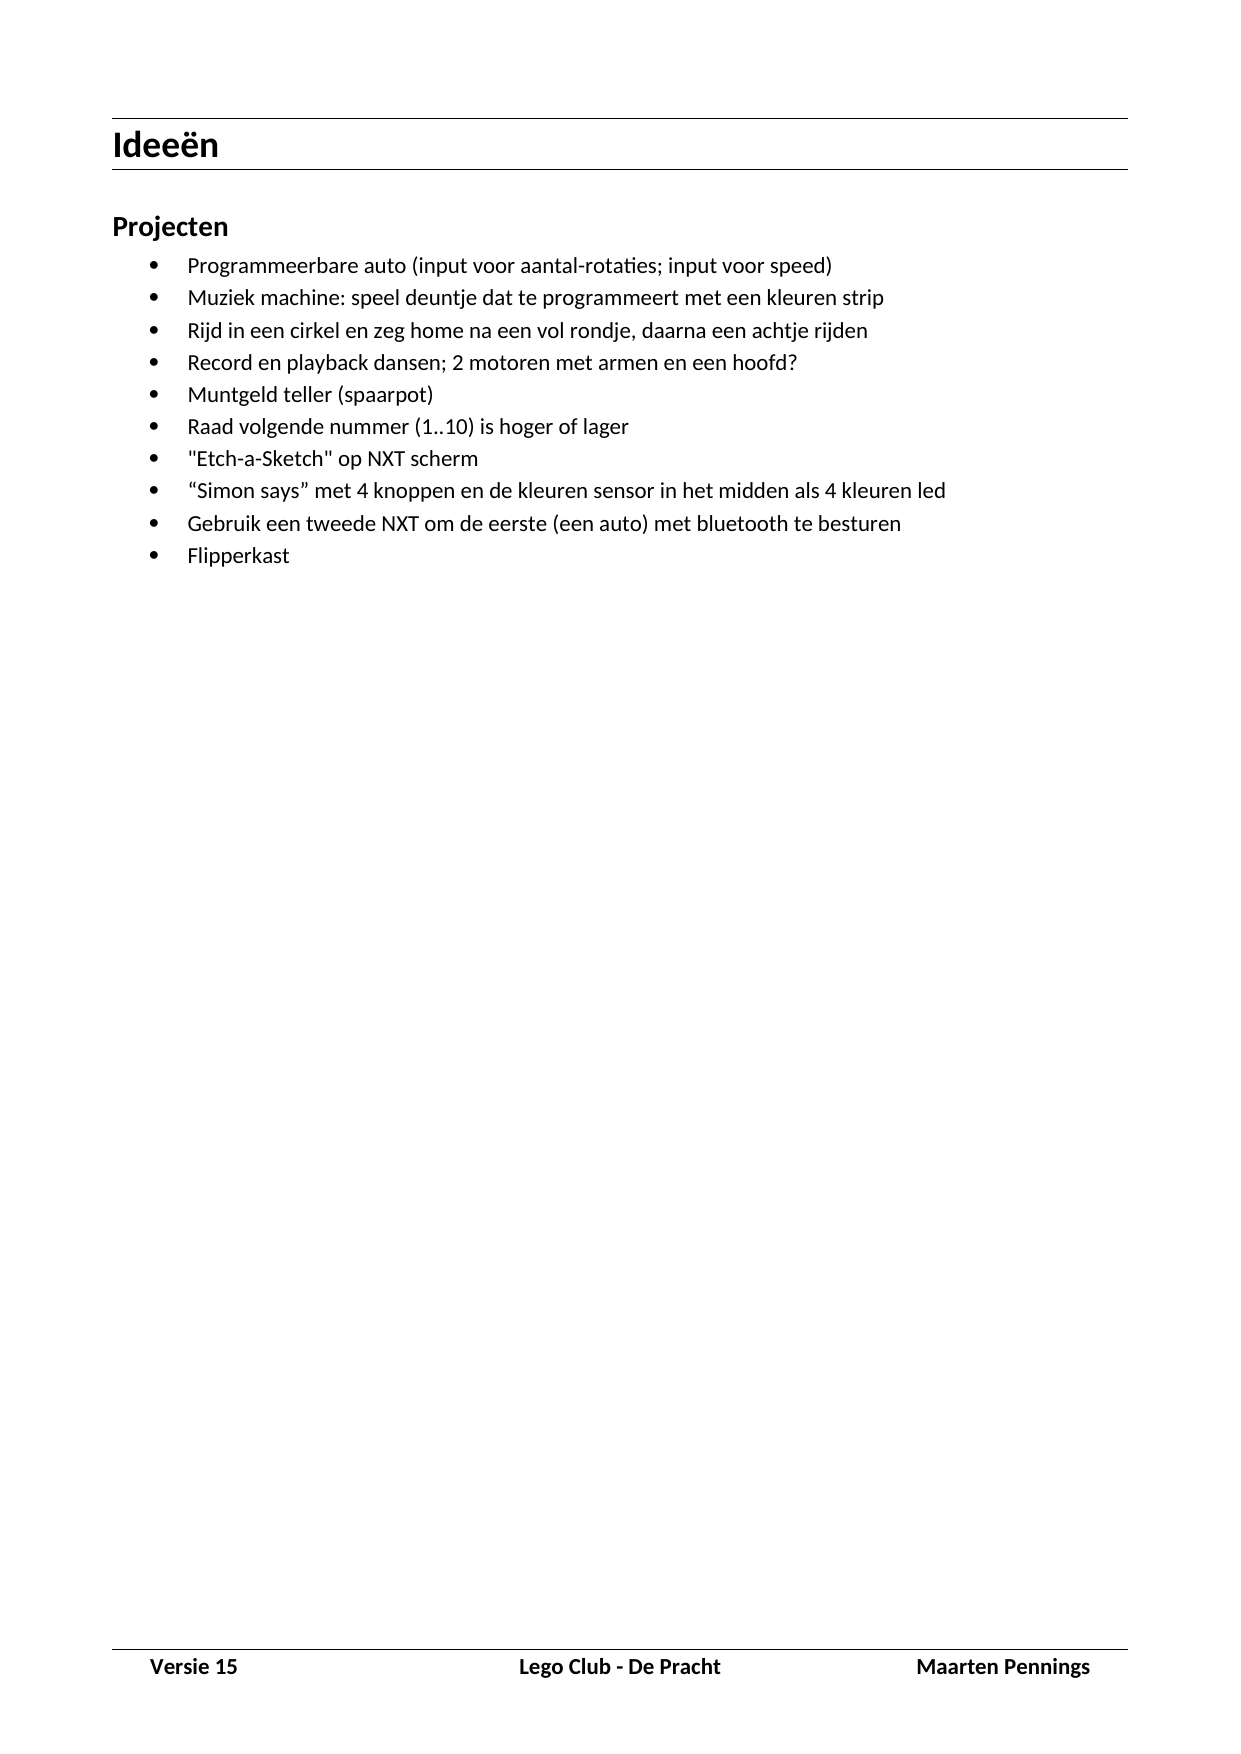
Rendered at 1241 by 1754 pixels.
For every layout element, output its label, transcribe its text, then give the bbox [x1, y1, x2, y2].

list Gebruik een tweede NXT om de eerste (een auto) met bluetooth te besturen [150, 509, 1128, 537]
text Ideeën [112, 119, 1128, 169]
list “Simon says” met 4 knoppen en de kleuren sensor in het midden als 4 kleuren led [150, 477, 1128, 505]
list "Etch-a-Sketch" op NXT scherm [150, 444, 1128, 472]
list Flipperkast [150, 541, 1128, 569]
text Projecten [112, 208, 1128, 244]
list Rijd in een cirkel en zeg home na een vol rondje, daarna een achtje rijden [150, 316, 1128, 344]
list Programmeerbare auto (input voor aantal-rotaties; input voor speed) [150, 251, 1128, 279]
list Muntgeld teller (spaarpot) [150, 380, 1128, 408]
list Record en playback dansen; 2 motoren met armen en een hoofd? [150, 348, 1128, 376]
list Muziek machine: speel deuntje dat te programmeert met een kleuren strip [150, 283, 1128, 312]
list Raad volgende nummer (1..10) is hoger of lager [150, 412, 1128, 440]
